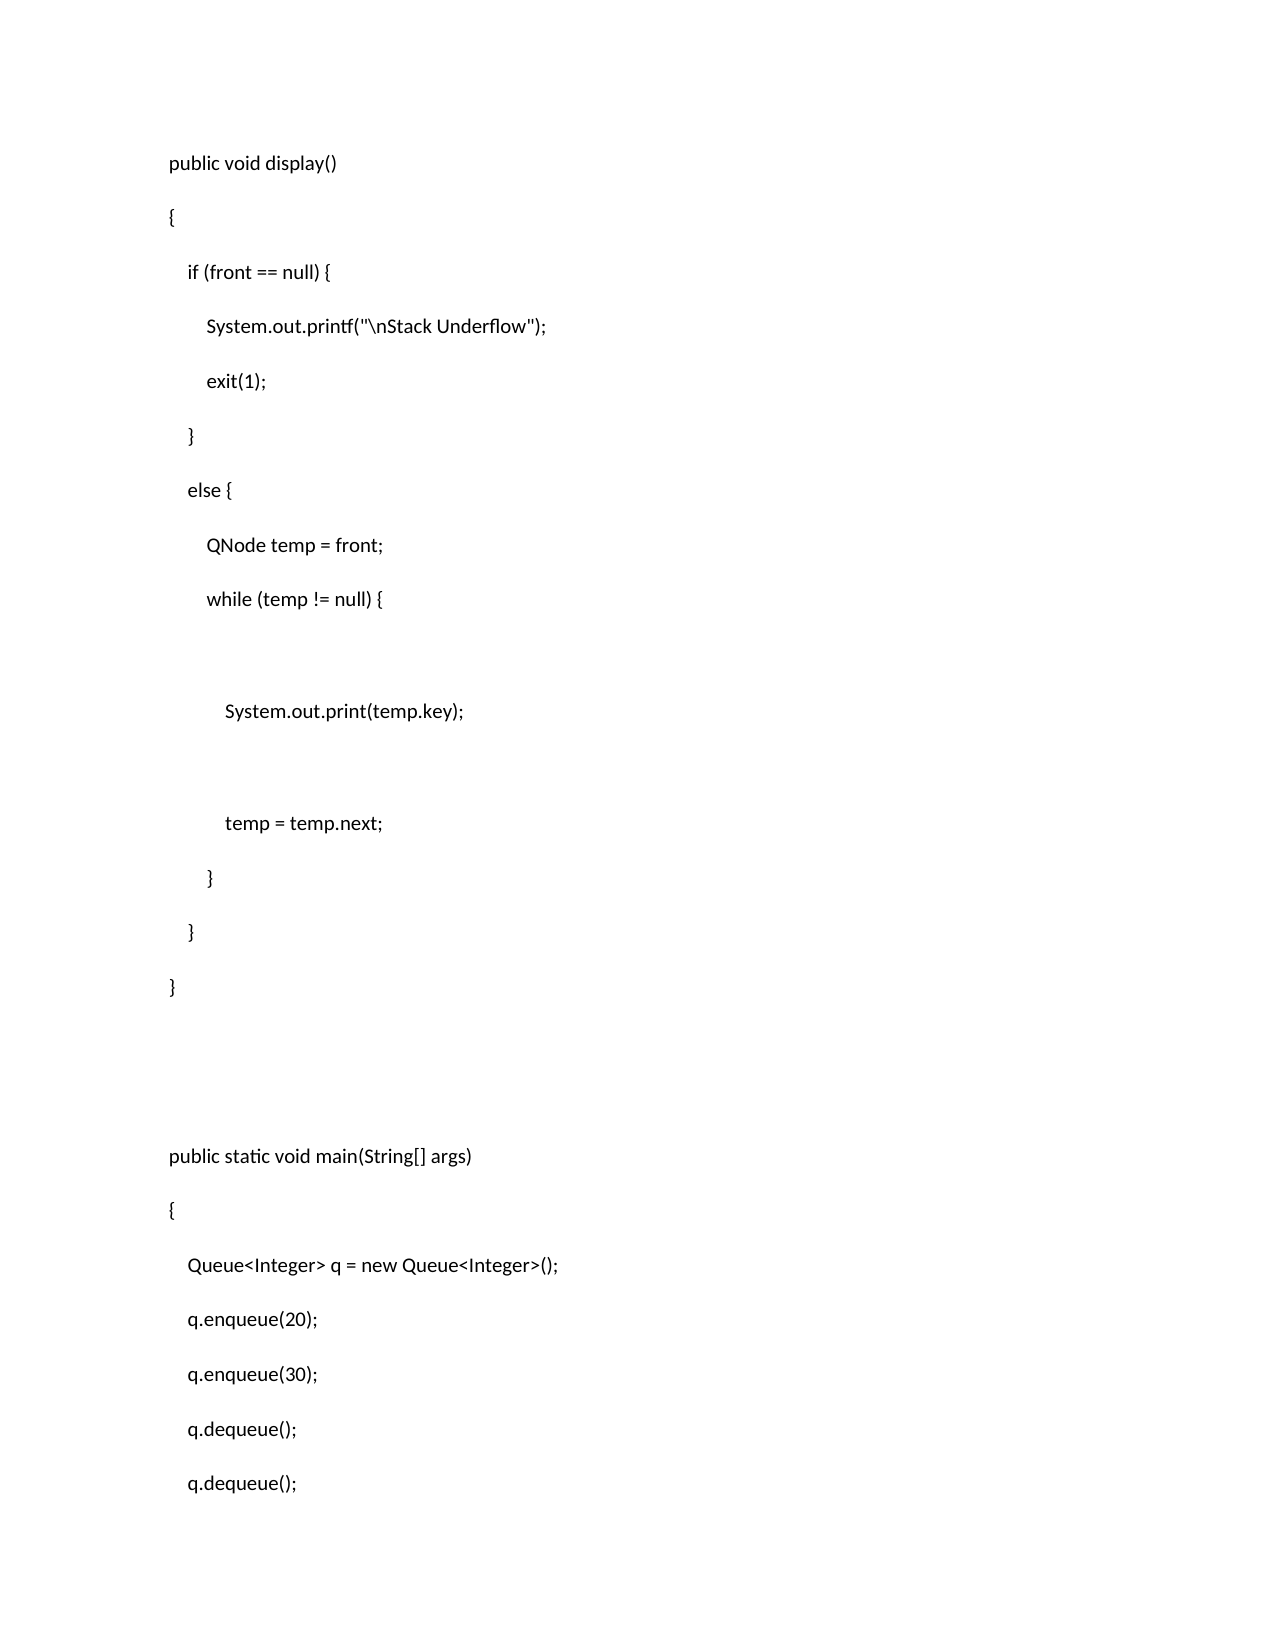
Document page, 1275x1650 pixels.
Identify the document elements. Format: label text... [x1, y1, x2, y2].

text q.enqueue(20); [150, 1307, 1125, 1332]
text } [150, 865, 1125, 890]
text QNode temp = front; [150, 532, 1125, 557]
text q.enqueue(30); [150, 1361, 1125, 1387]
text System.out.print(temp.key); [150, 698, 1125, 724]
text else { [150, 477, 1125, 503]
text { [150, 204, 1125, 230]
text while (temp != null) { [150, 587, 1125, 612]
text temp = temp.next; [150, 810, 1125, 836]
text } [150, 423, 1125, 448]
text { [150, 1197, 1125, 1223]
text q.dequeue(); [150, 1416, 1125, 1441]
text public static void main(String[] args) [150, 1143, 1125, 1168]
text } [150, 974, 1125, 999]
text System.out.printf("\nStack Underflow"); [150, 314, 1125, 339]
text exit(1); [150, 368, 1125, 394]
text } [150, 919, 1125, 945]
text public void display() [150, 150, 1125, 175]
text Queue<Integer> q = new Queue<Integer>(); [150, 1252, 1125, 1277]
text q.dequeue(); [150, 1470, 1125, 1496]
text if (front == null) { [150, 259, 1125, 284]
